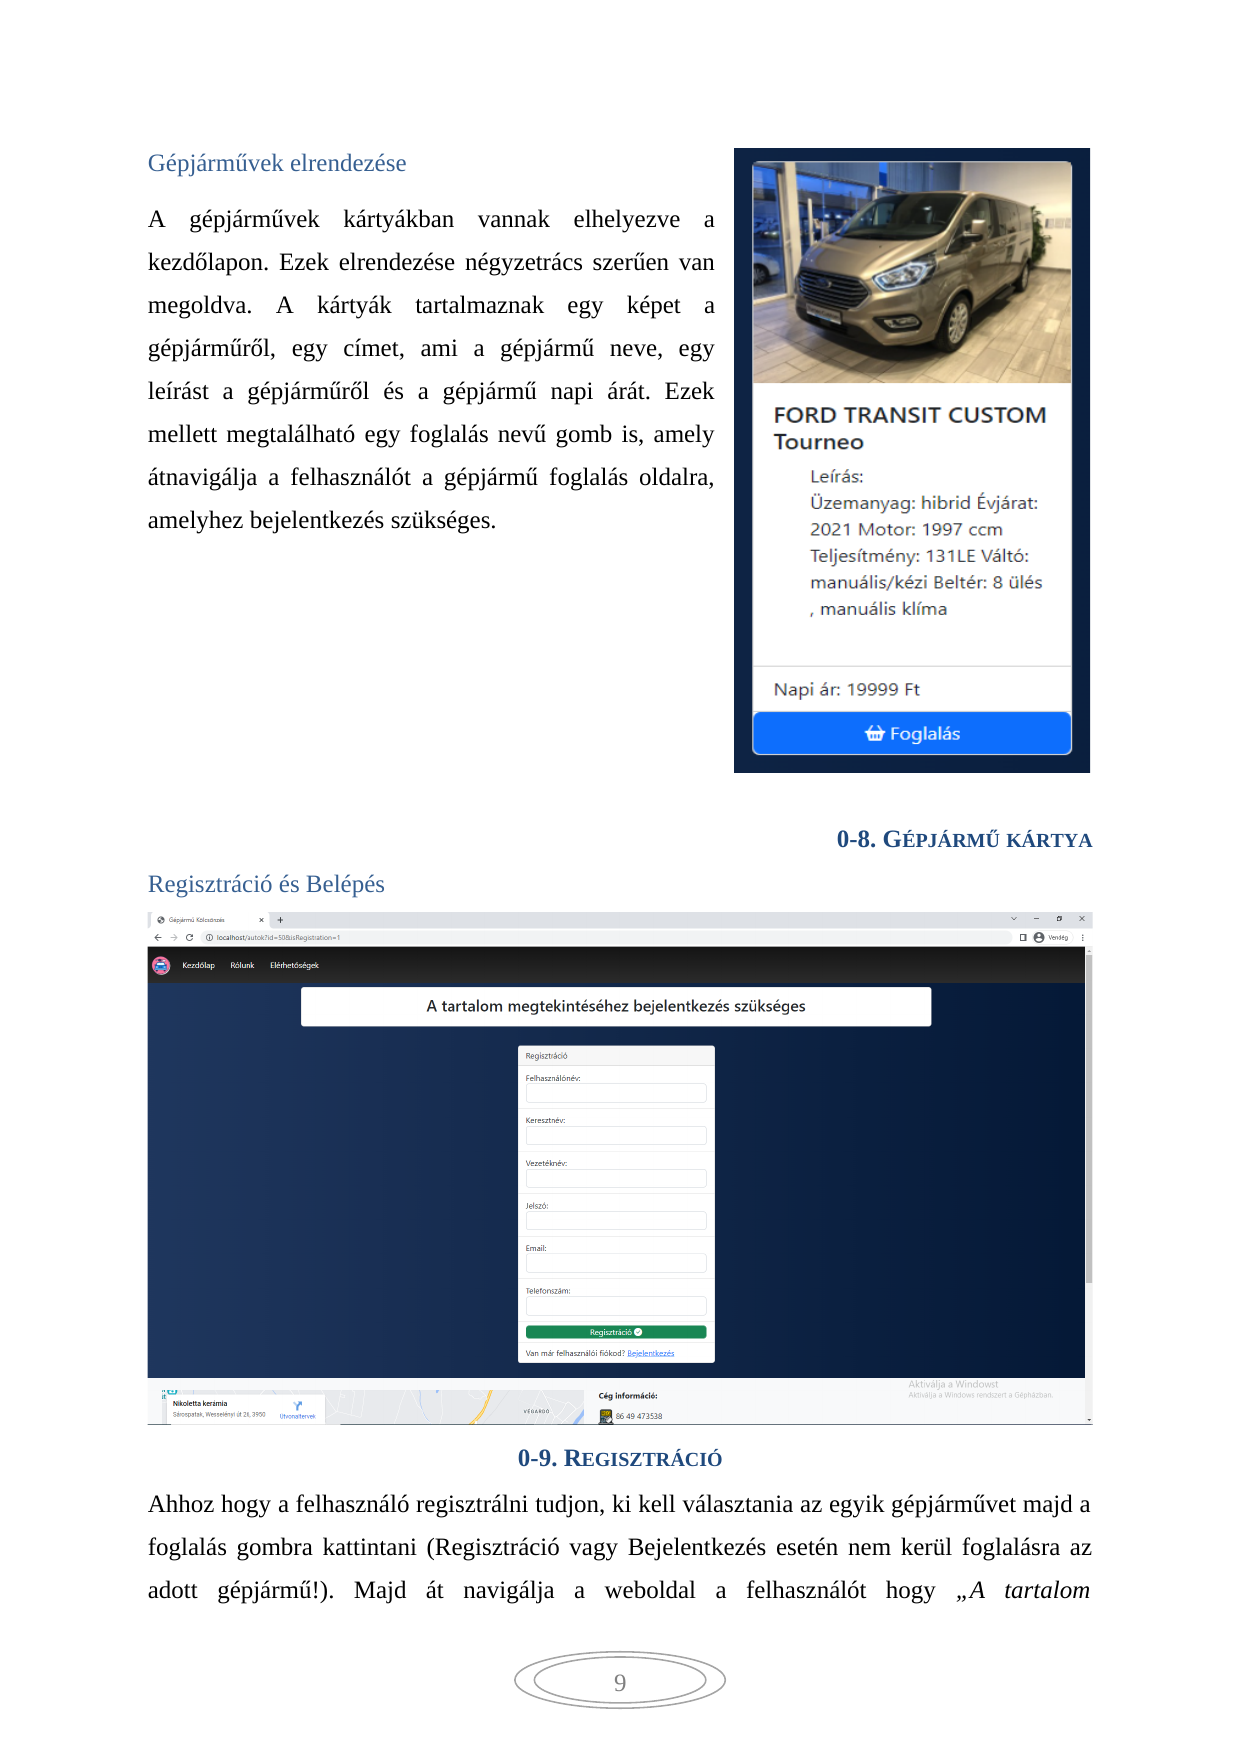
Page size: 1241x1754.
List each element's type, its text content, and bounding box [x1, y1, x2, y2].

subtitle Gépjárművek elrendezése [148, 148, 734, 176]
subtitle Regisztráció és Belépés [148, 869, 1093, 898]
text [148, 1489, 1093, 1604]
picture [734, 148, 1091, 773]
picture [147, 912, 1093, 1425]
text A gépjárművek kártyákban vannak elhelyezve a kezdőlapon. Ezek elrendezése négyzetrács szerűen van megoldva. A kártyák tartalmaznak egy képet a gépjárműről, egy címet, ami a gépjármű neve, egy leírást a gépjárműről és a gépjármű napi árát. Ezek mellett megtalálható egy foglalás nevű gomb is, amely átnavigálja a felhasználót a gépjármű foglalás oldalra, amelyhez bejelentkezés szükséges. [148, 204, 734, 534]
